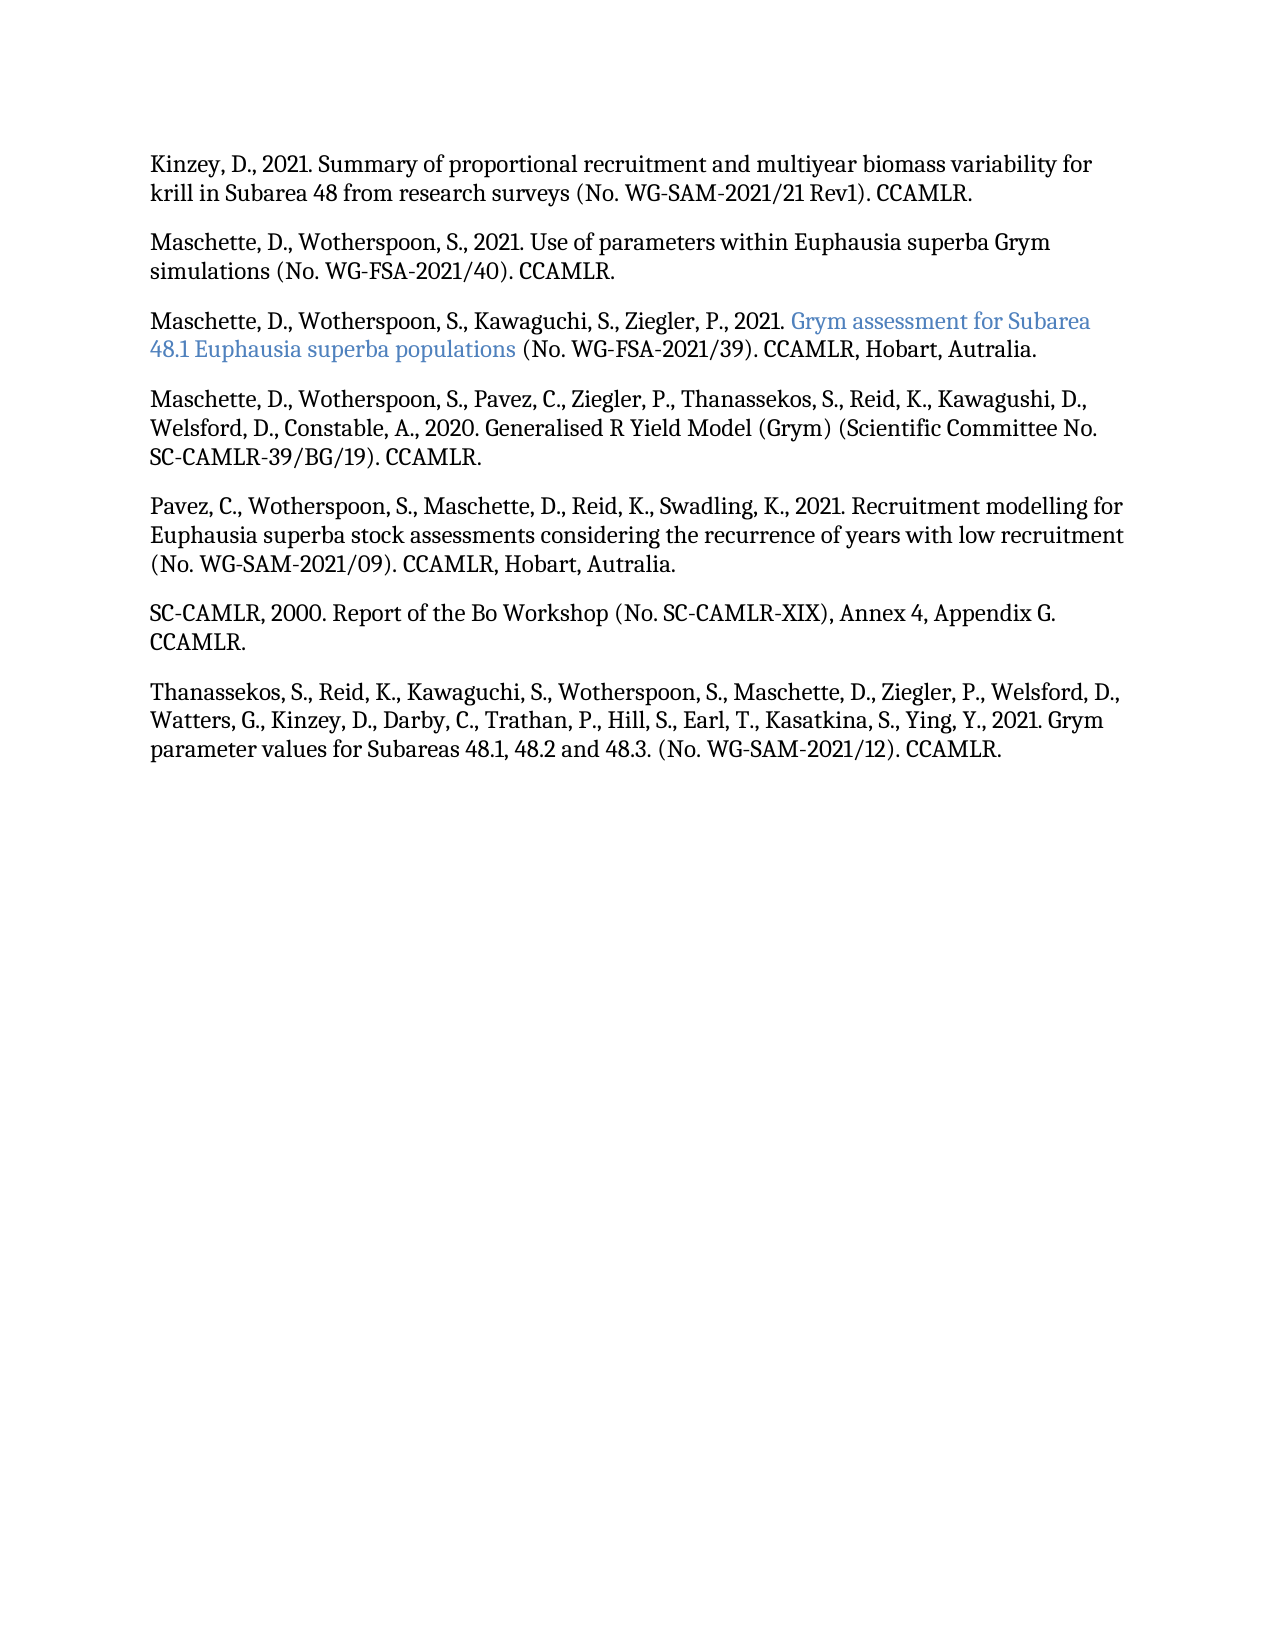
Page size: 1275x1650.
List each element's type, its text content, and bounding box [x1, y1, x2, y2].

text Maschette, D., Wotherspoon, S., Kawaguchi, S., Ziegler, P., 2021. Grym assessment for Subarea 48.1 Euphausia superba populations (No. WG-FSA-2021/39). CCAMLR, Hobart, Autralia. [150, 307, 1125, 364]
text Pavez, C., Wotherspoon, S., Maschette, D., Reid, K., Swadling, K., 2021. Recruitment modelling for Euphausia superba stock assessments considering the recurrence of years with low recruitment (No. WG-SAM-2021/09). CCAMLR, Hobart, Autralia. [150, 492, 1125, 578]
text Kinzey, D., 2021. Summary of proportional recruitment and multiyear biomass variability for krill in Subarea 48 from research surveys (No. WG-SAM-2021/21 Rev1). CCAMLR. [150, 150, 1125, 207]
text Maschette, D., Wotherspoon, S., 2021. Use of parameters within Euphausia superba Grym simulations (No. WG-FSA-2021/40). CCAMLR. [150, 228, 1125, 286]
text Thanassekos, S., Reid, K., Kawaguchi, S., Wotherspoon, S., Maschette, D., Ziegler, P., Welsford, D., Watters, G., Kinzey, D., Darby, C., Trathan, P., Hill, S., Earl, T., Kasatkina, S., Ying, Y., 2021. Grym parameter values for Subareas 48.1, 48.2 and 48.3. (No. WG-SAM-2021/12). CCAMLR. [150, 677, 1125, 764]
text Maschette, D., Wotherspoon, S., Pavez, C., Ziegler, P., Thanassekos, S., Reid, K., Kawagushi, D., Welsford, D., Constable, A., 2020. Generalised R Yield Model (Grym) (Scientific Committee No. SC-CAMLR-39/BG/19). CCAMLR. [150, 385, 1125, 471]
text SC-CAMLR, 2000. Report of the Bo Workshop (No. SC-CAMLR-XIX), Annex 4, Appendix G. CCAMLR. [150, 599, 1125, 657]
